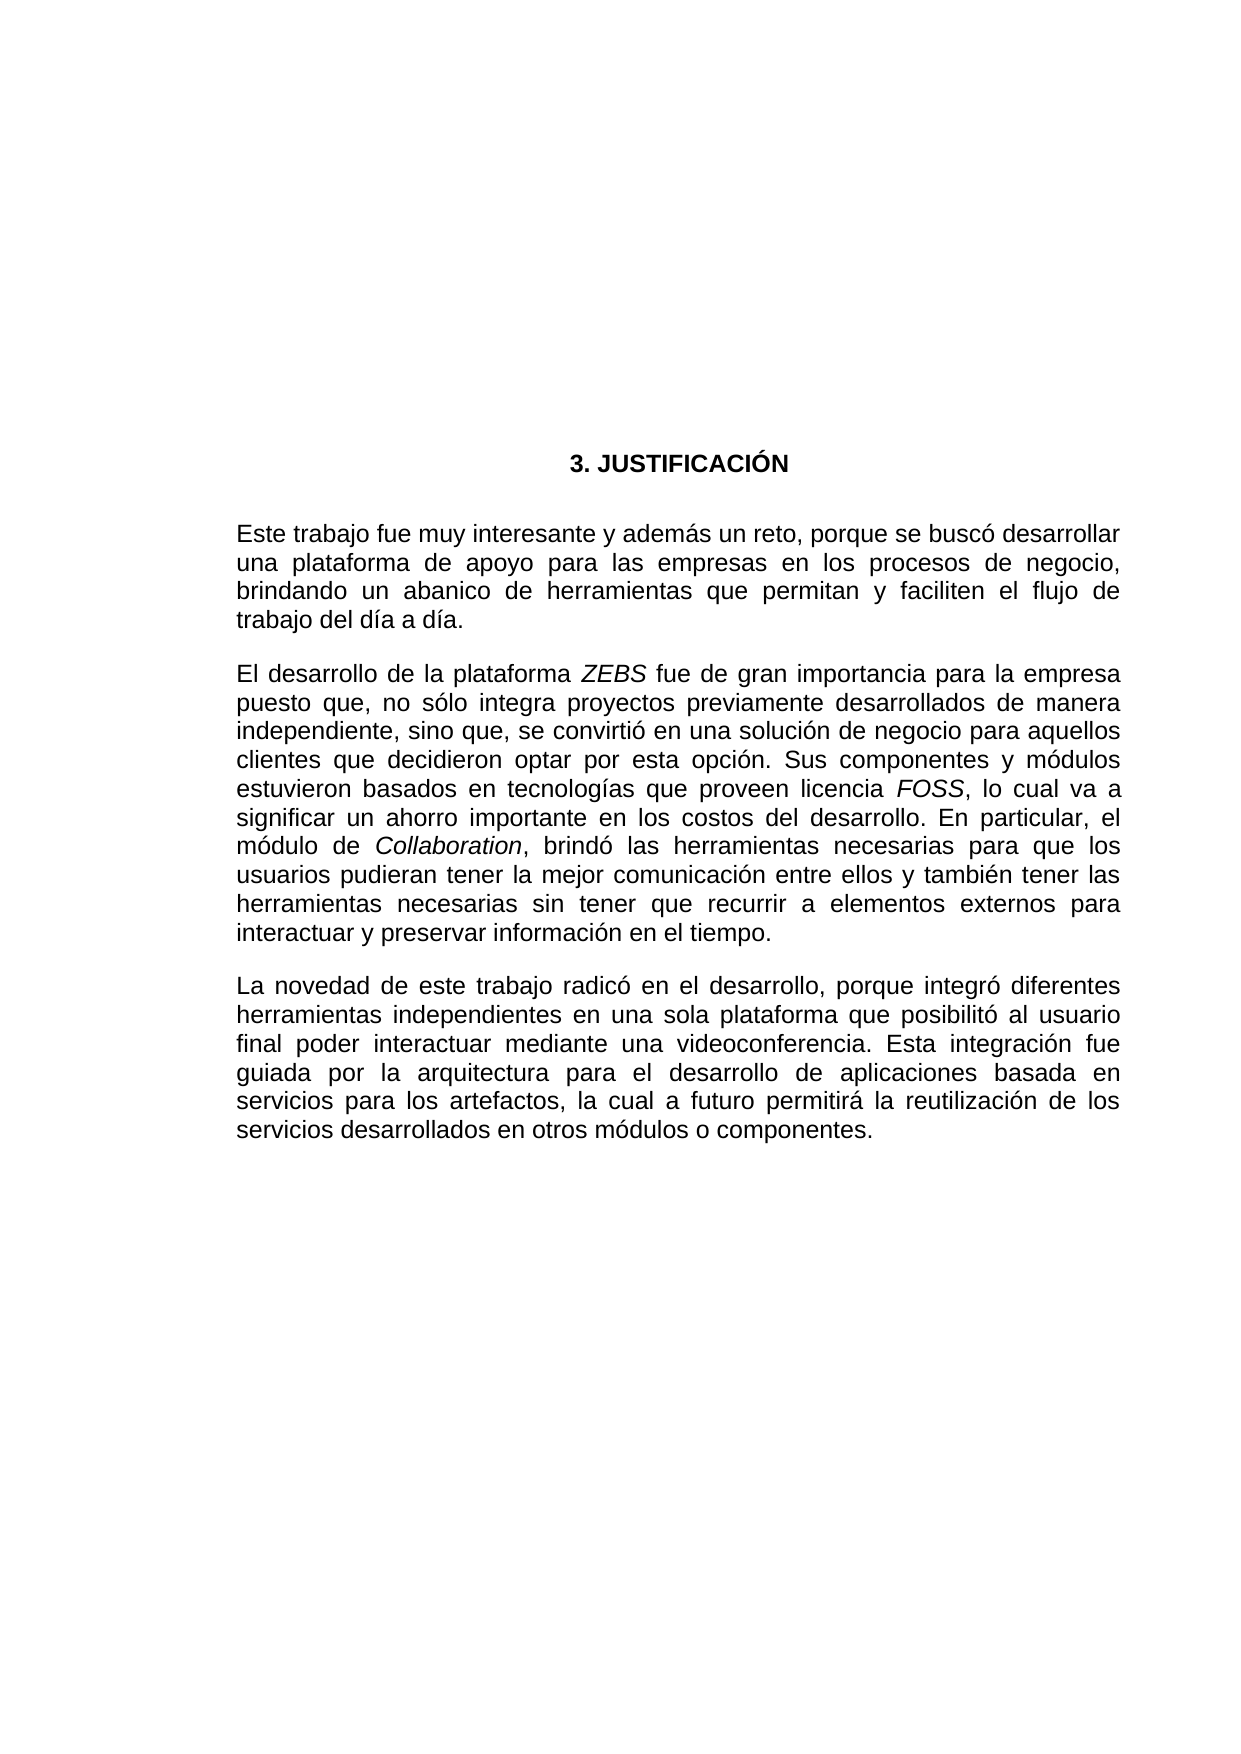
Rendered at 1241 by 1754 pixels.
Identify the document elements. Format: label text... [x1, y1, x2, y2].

text Este trabajo fue muy interesante y además un reto, porque se buscó desarrollar una plataforma de apoyo para las empresas en los procesos de negocio, brindando un abanico de herramientas que permitan y faciliten el flujo de trabajo del día a día. [236, 519, 1122, 634]
text La novedad de este trabajo radicó en el desarrollo, porque integró diferentes herramientas independientes en una sola plataforma que posibilitó al usuario final poder interactuar mediante una videoconferencia. Esta integración fue guiada por la arquitectura para el desarrollo de aplicaciones basada en servicios para los artefactos, la cual a futuro permitirá la reutilización de los servicios desarrollados en otros módulos o componentes. [236, 971, 1122, 1144]
subtitle 3. JUSTIFICACIÓN [236, 449, 1122, 478]
text El desarrollo de la plataforma ZEBS fue de gran importancia para la empresa puesto que, no sólo integra proyectos previamente desarrollados de manera independiente, sino que, se convirtió en una solución de negocio para aquellos clientes que decidieron optar por esta opción. Sus componentes y módulos estuvieron basados en tecnologías que proveen licencia FOSS, lo cual va a significar un ahorro importante en los costos del desarrollo. En particular, el módulo de Collaboration, brindó las herramientas necesarias para que los usuarios pudieran tener la mejor comunicación entre ellos y también tener las herramientas necesarias sin tener que recurrir a elementos externos para interactuar y preservar información en el tiempo. [236, 659, 1122, 946]
